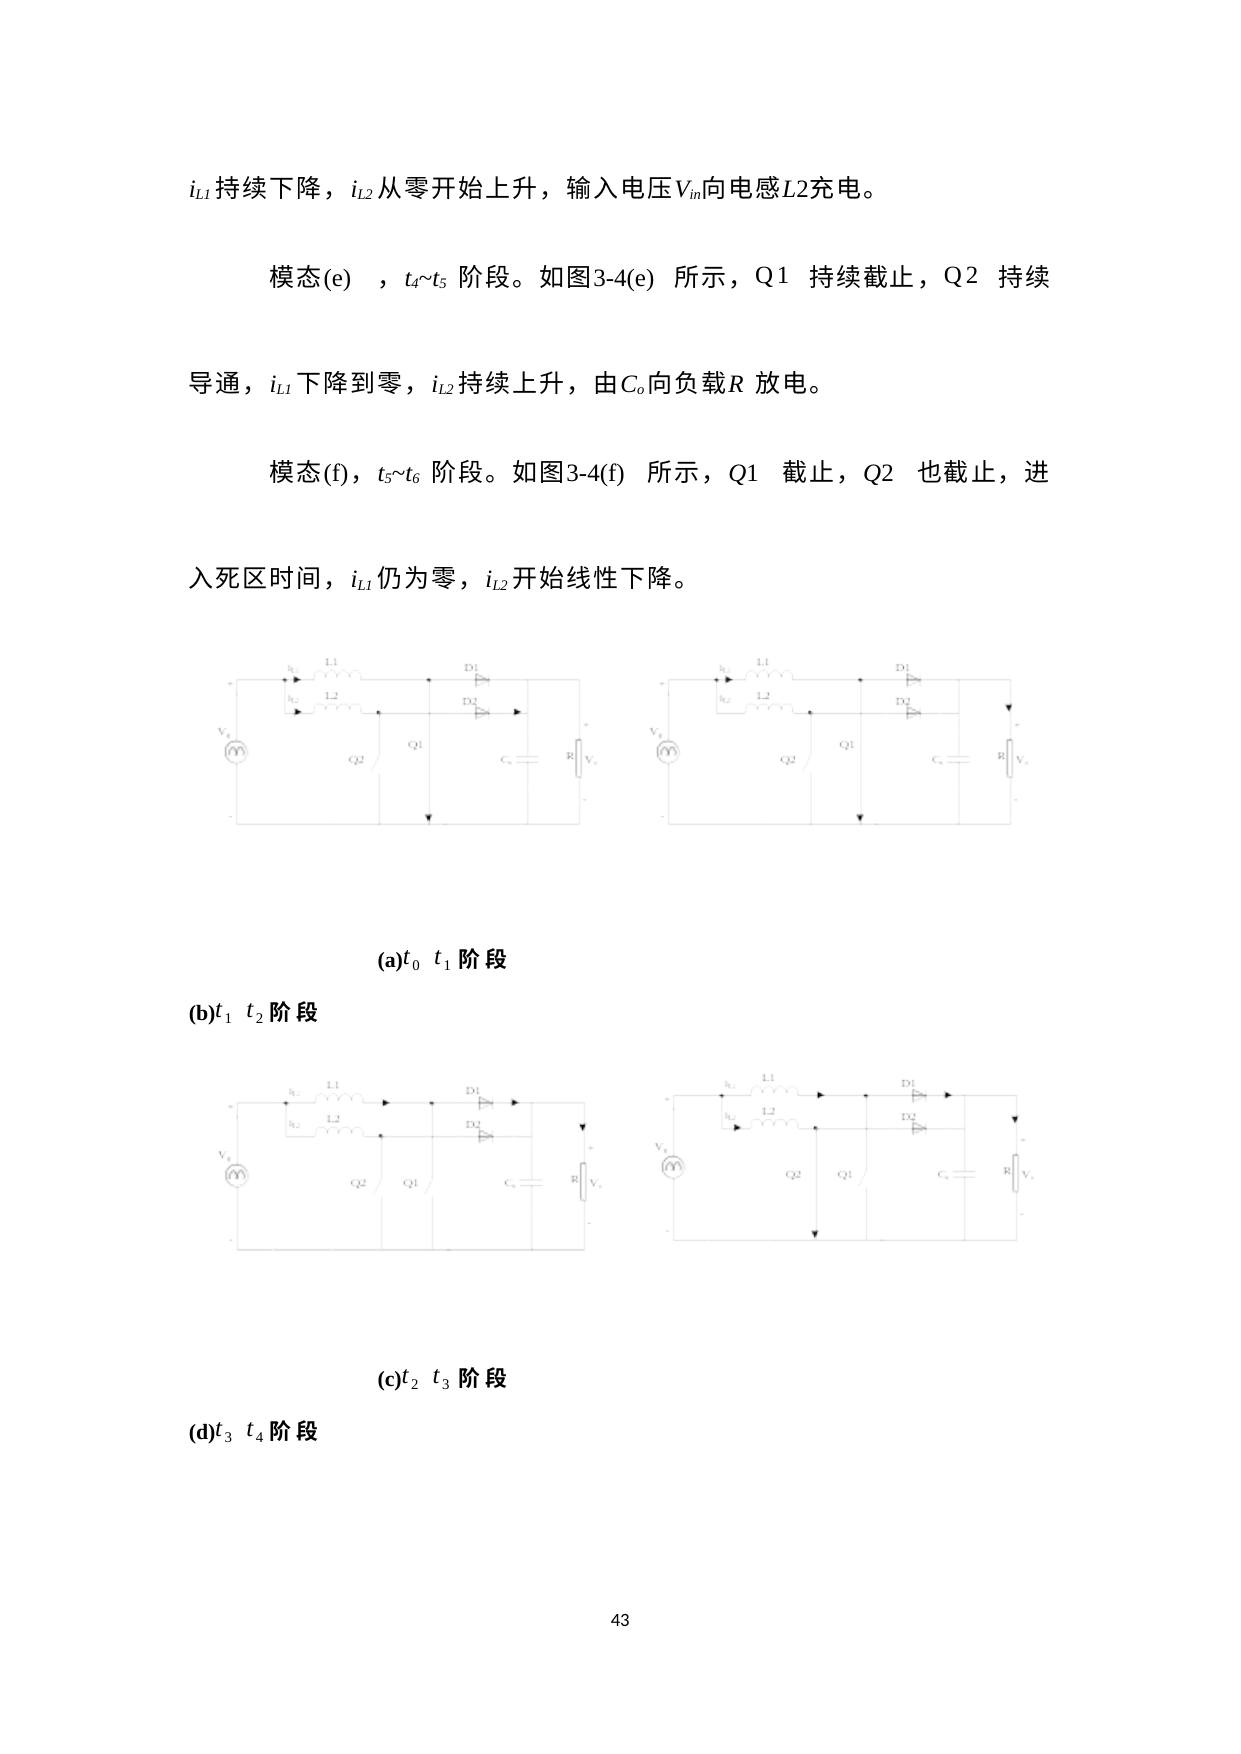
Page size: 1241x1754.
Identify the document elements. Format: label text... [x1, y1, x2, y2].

text (c)阶段 (d)阶段 [188, 1359, 1052, 1448]
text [188, 151, 1052, 222]
text (a)阶段 (b)阶段 [188, 941, 1052, 1029]
text 模态(e)，t4~t5阶段。如图3-4(e)所示，持续截止，持续导通，iL1下降到零，iL2持续上升，由Co向负载R放电。 [188, 240, 1052, 417]
text 模态(f)，t5~t6阶段。如图3-4(f)所示，Q1截止，Q2也截止，进入死区时间，iL1仍为零，iL2开始线性下降。 [188, 435, 1052, 612]
